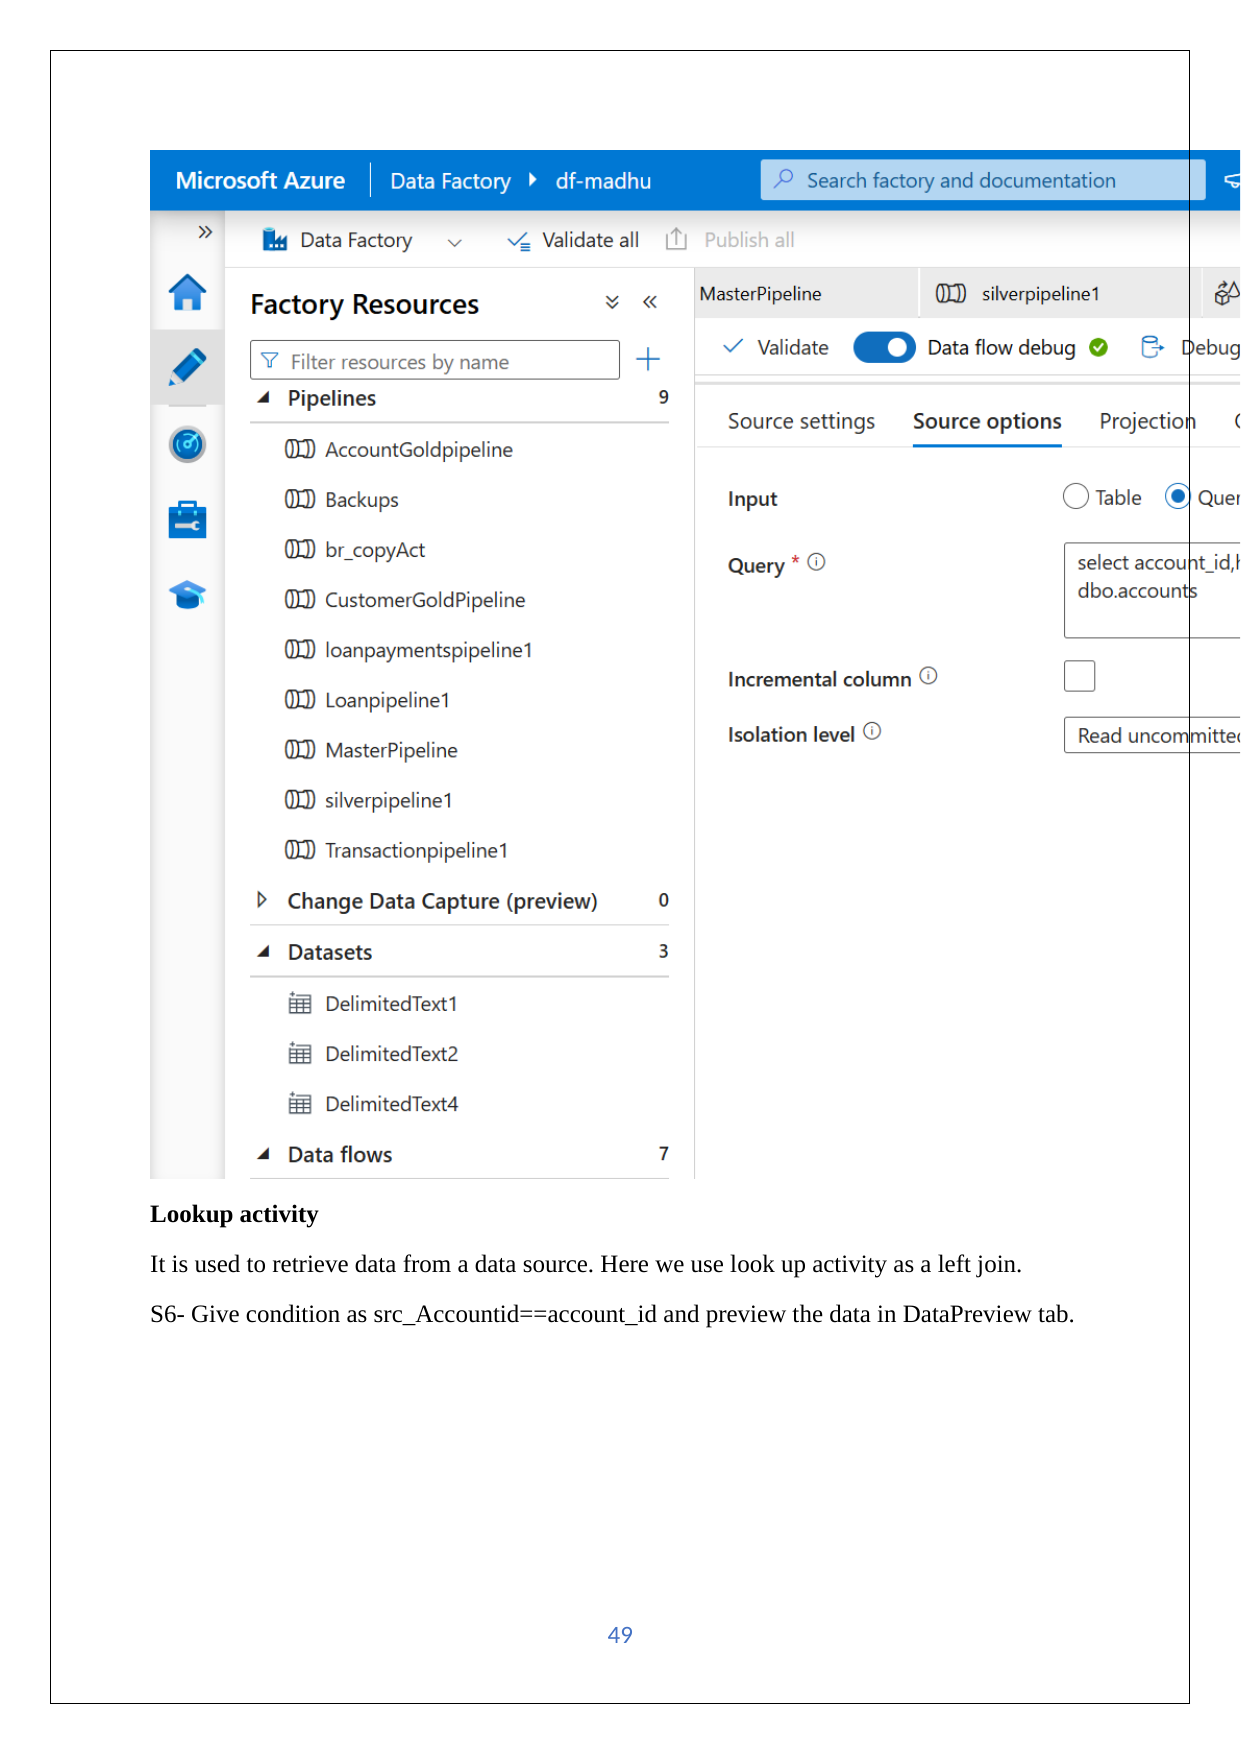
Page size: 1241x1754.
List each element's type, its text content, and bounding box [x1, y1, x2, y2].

picture [150, 150, 1189, 1179]
text It is used to retrieve data from a data source. Here we use look up activity as a left join. [150, 1249, 1090, 1278]
text S6- Give condition as src_Accountid==account_id and preview the data in DataPreview tab. [150, 1299, 1090, 1327]
text Lookup activity [150, 1199, 1090, 1228]
picture [1190, 150, 1241, 1179]
